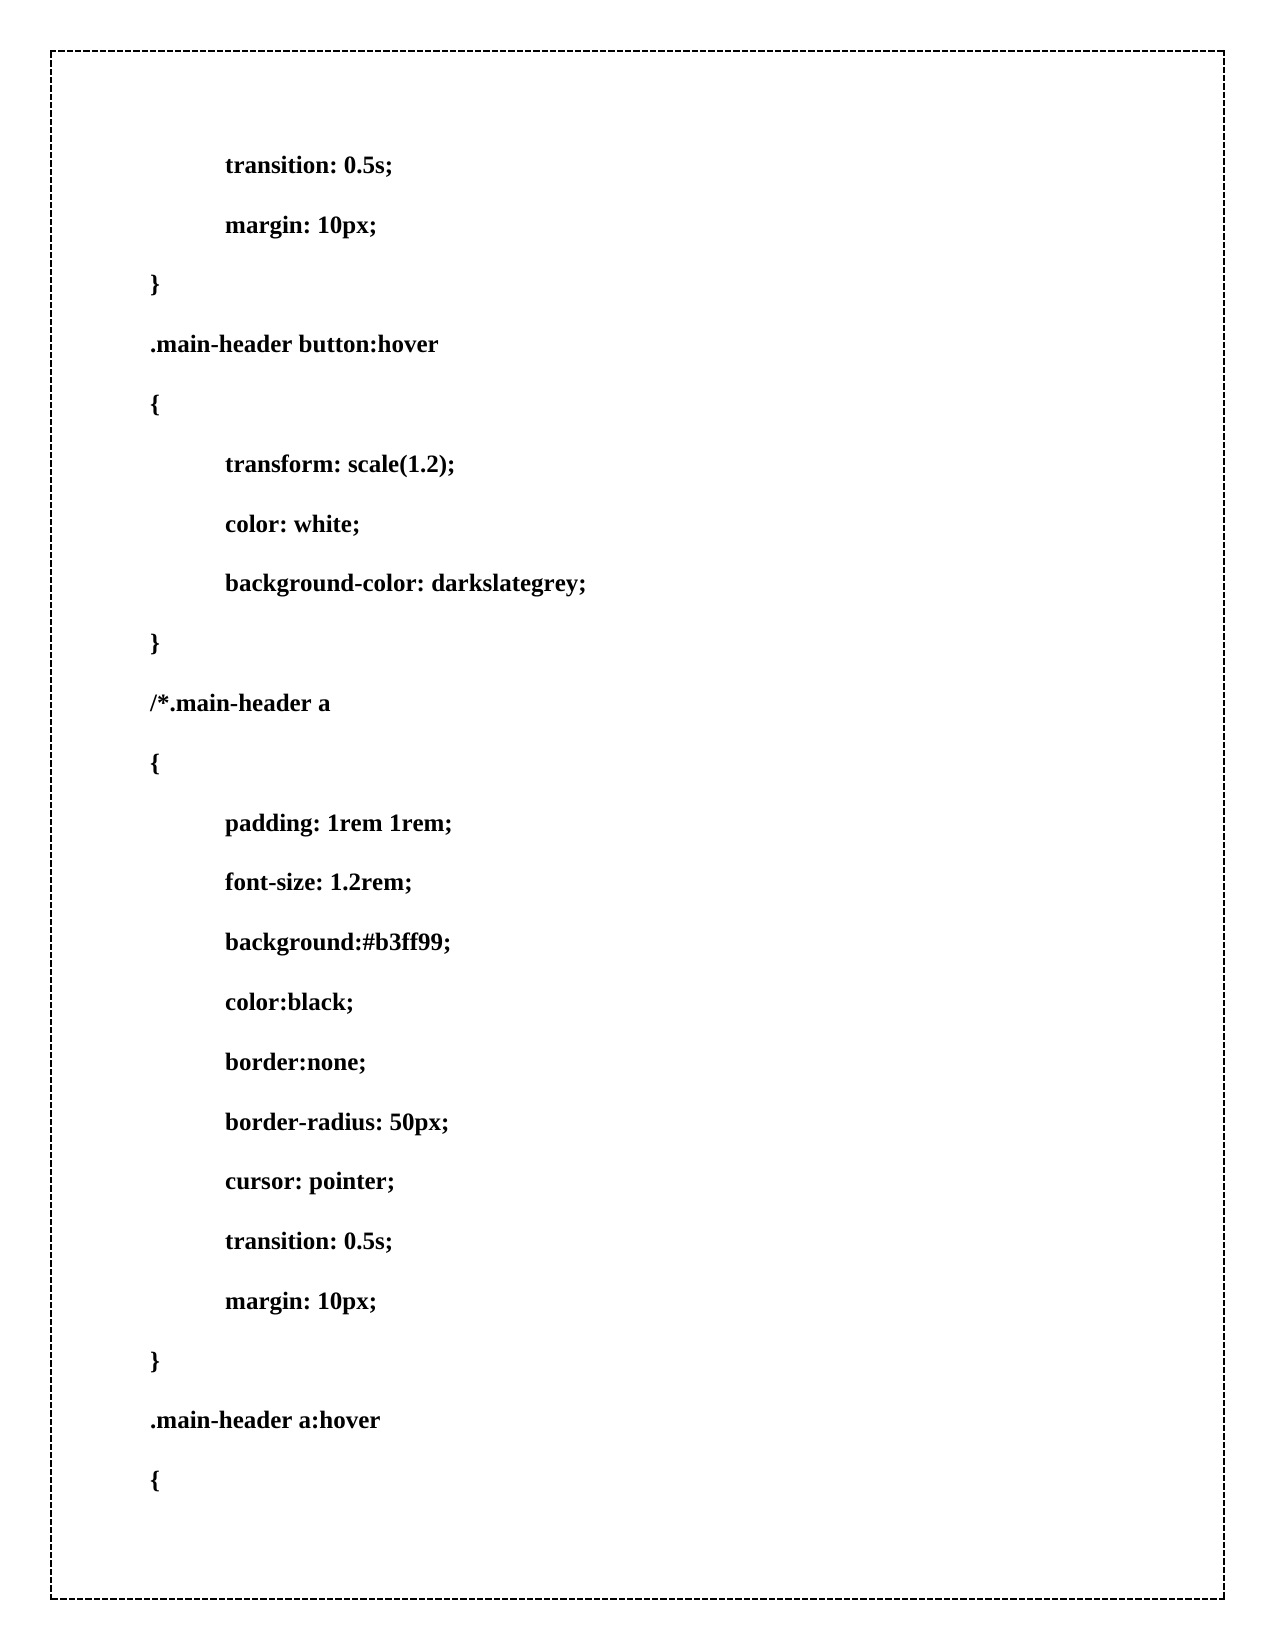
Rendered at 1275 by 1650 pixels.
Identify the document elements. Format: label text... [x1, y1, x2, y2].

text cursor: pointer; [150, 1166, 1125, 1195]
text } [150, 269, 1125, 298]
text border-radius: 50px; [150, 1107, 1125, 1135]
text background-color: darkslategrey; [150, 568, 1125, 597]
text /*.main-header a [150, 688, 1125, 717]
text background:#b3ff99; [150, 927, 1125, 956]
text } [150, 1346, 1125, 1374]
text transform: scale(1.2); [150, 449, 1125, 478]
text { [150, 389, 1125, 418]
text color:black; [150, 987, 1125, 1016]
text { [150, 748, 1125, 777]
text margin: 10px; [150, 210, 1125, 238]
text transition: 0.5s; [150, 150, 1125, 179]
text .main-header button:hover [150, 329, 1125, 358]
text margin: 10px; [150, 1286, 1125, 1315]
text { [150, 1465, 1125, 1494]
text transition: 0.5s; [150, 1226, 1125, 1255]
text color: white; [150, 509, 1125, 537]
text } [150, 628, 1125, 657]
text border:none; [150, 1047, 1125, 1076]
text padding: 1rem 1rem; [150, 808, 1125, 836]
text .main-header a:hover [150, 1406, 1125, 1434]
text font-size: 1.2rem; [150, 867, 1125, 896]
